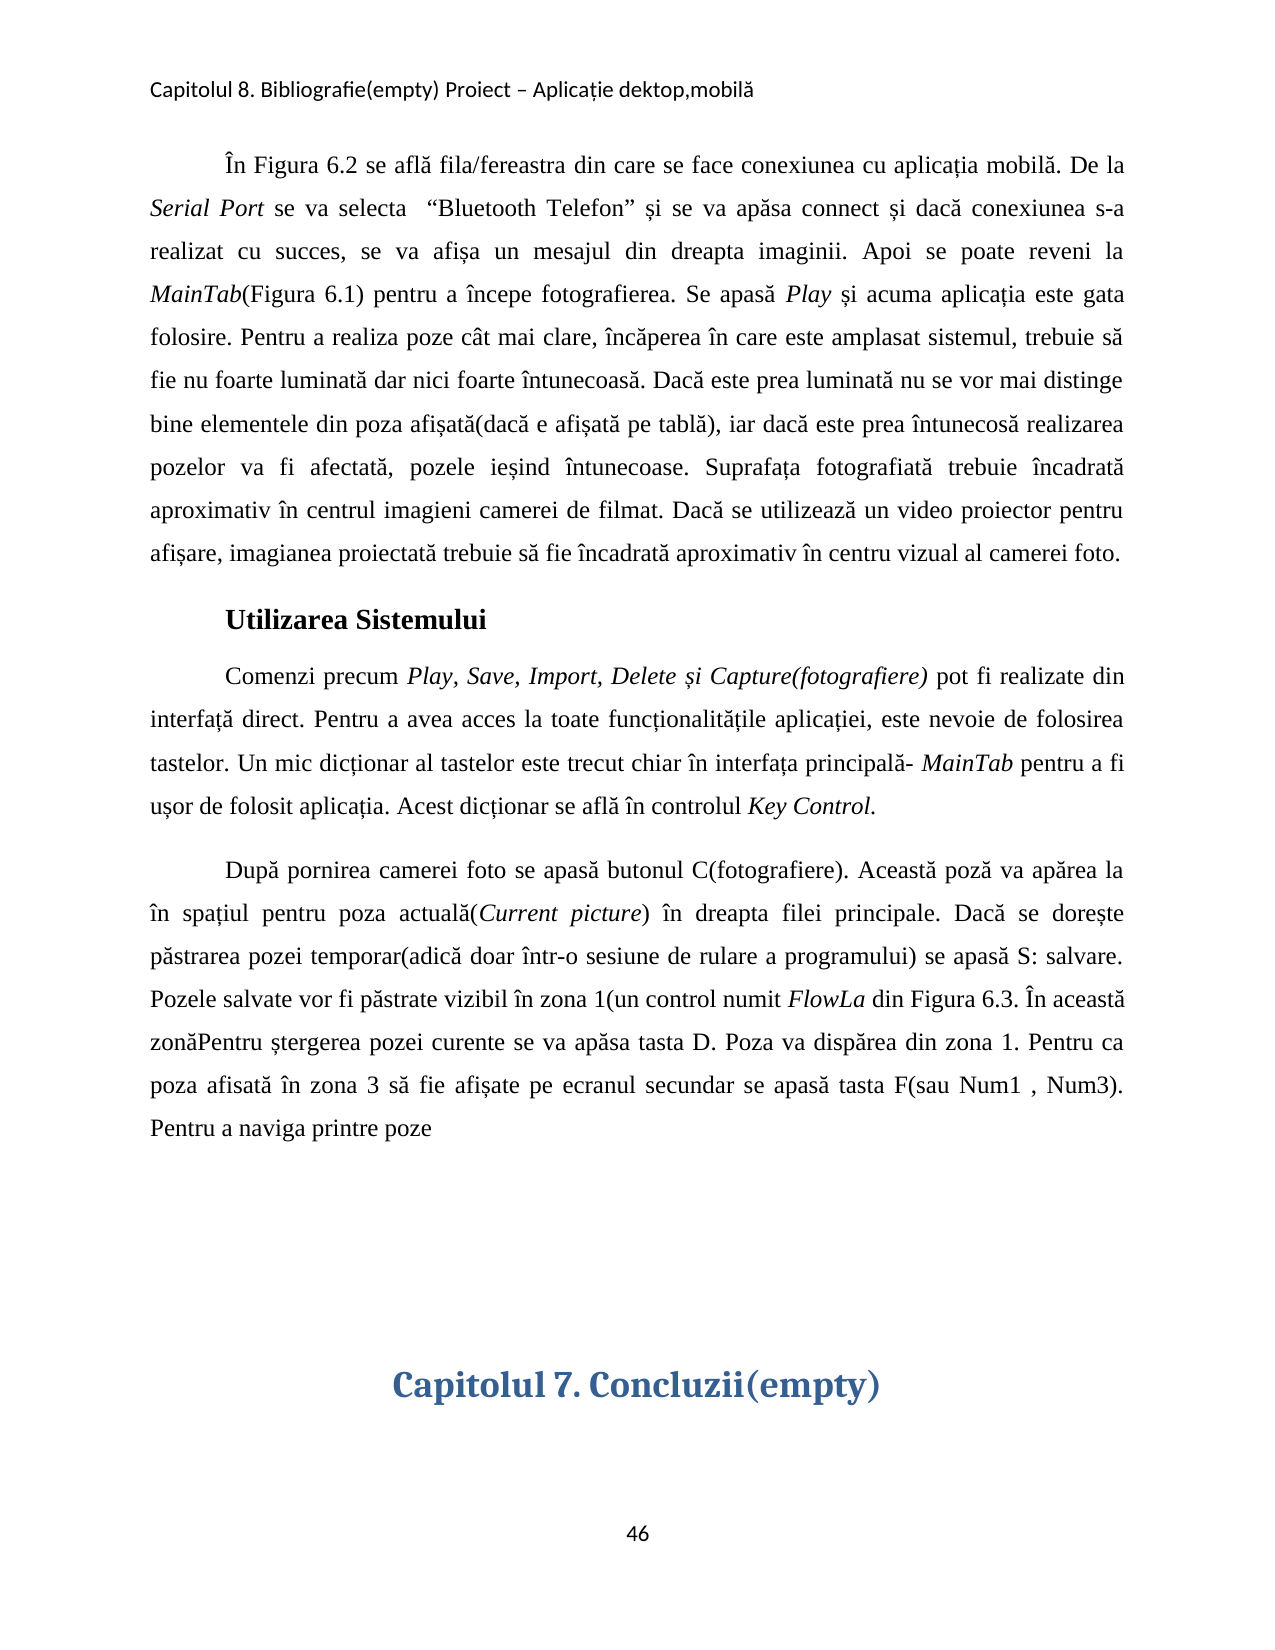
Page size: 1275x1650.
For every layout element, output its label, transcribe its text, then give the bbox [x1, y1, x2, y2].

text După pornirea camerei foto se apasă butonul C(fotografiere). Această poză va apărea la în spațiul pentru poza actuală(Current picture) în dreapta filei principale. Dacă se dorește păstrarea pozei temporar(adică doar într-o sesiune de rulare a programului) se apasă S: salvare. Pozele salvate vor fi păstrate vizibil în zona 1(un control numit FlowLa din Figura 6.3. În această zonăPentru ștergerea pozei curente se va apăsa tasta D. Poza va dispărea din zona 1. Pentru ca poza afisată în zona 3 să fie afișate pe ecranul secundar se apasă tasta F(sau Num1 , Num3). Pentru a naviga printre poze [150, 855, 1125, 1142]
subtitle Capitolul 7. Concluzii(empty) [150, 1364, 1125, 1407]
text Utilizarea Sistemului [150, 602, 1125, 636]
text Comenzi precum Play, Save, Import, Delete și Capture(fotografiere) pot fi realizate din interfață direct. Pentru a avea acces la toate funcționalitățile aplicației, este nevoie de folosirea tastelor. Un mic dicționar al tastelor este trecut chiar în interfața principală- MainTab pentru a fi ușor de folosit aplicația. Acest dicționar se află în controlul Key Control. [150, 661, 1125, 819]
text În Figura 6.2 se află fila/fereastra din care se face conexiunea cu aplicația mobilă. De la Serial Port se va selecta “Bluetooth Telefon” și se va apăsa connect și dacă conexiunea s-a realizat cu succes, se va afișa un mesajul din dreapta imaginii. Apoi se poate reveni la MainTab(Figura 6.1) pentru a începe fotografierea. Se apasă Play și acuma aplicația este gata folosire. Pentru a realiza poze cât mai clare, încăperea în care este amplasat sistemul, trebuie să fie nu foarte luminată dar nici foarte întunecoasă. Dacă este prea luminată nu se vor mai distinge bine elementele din poza afișată(dacă e afișată pe tablă), iar dacă este prea întunecosă realizarea pozelor va fi afectată, pozele ieșind întunecoase. Suprafața fotografiată trebuie încadrată aproximativ în centrul imagieni camerei de filmat. Dacă se utilizează un video proiector pentru afișare, imagianea proiectată trebuie să fie încadrată aproximativ în centru vizual al camerei foto. [150, 150, 1125, 567]
